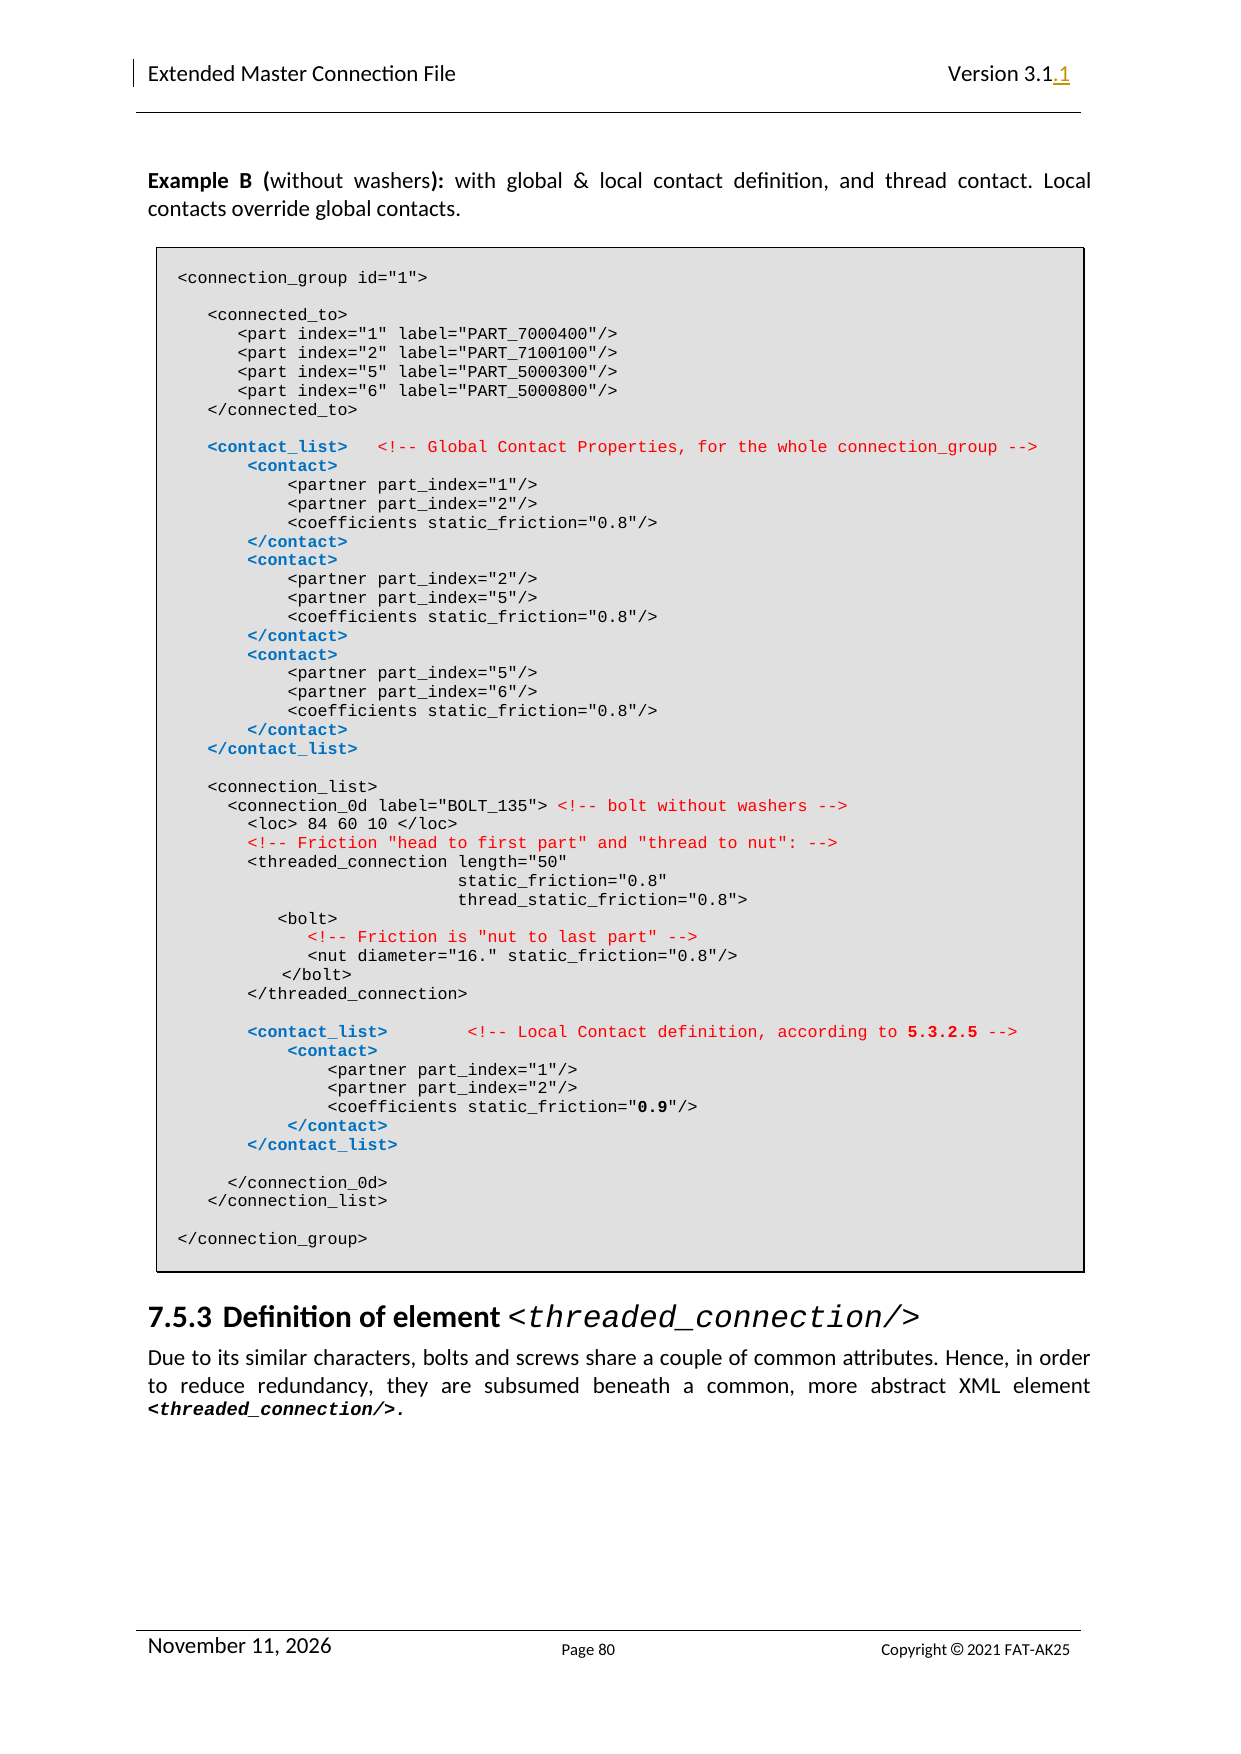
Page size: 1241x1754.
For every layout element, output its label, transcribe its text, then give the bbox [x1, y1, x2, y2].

text <coefficients static_friction="0.8"/> [157, 511, 1083, 530]
text <nut diameter="16." static_friction="0.8"/> [157, 945, 1083, 964]
text </contact_list> [157, 737, 1083, 756]
text <connected_to> [157, 304, 1083, 323]
text <connection_group id="1"> [157, 266, 1083, 285]
text <partner part_index="1"/> [157, 473, 1083, 492]
text <contact> [157, 549, 1083, 568]
text <contact> [157, 643, 1083, 662]
text <!-- Friction "head to first part" and "thread to nut": --> [157, 832, 1083, 851]
text <loc> 84 60 10 </loc> [157, 813, 1083, 832]
text <contact_list> <!-- Global Contact Properties, for the whole connection_group --> [157, 436, 1083, 454]
text <partner part_index="5"/> [157, 662, 1083, 681]
text <partner part_index="2"/> [157, 1077, 1083, 1096]
text </bolt> [157, 964, 1083, 982]
text </connection_group> [157, 1228, 1083, 1246]
text </connection_list> [157, 1190, 1083, 1209]
text <bolt> [157, 907, 1083, 926]
text <partner part_index="1"/> [157, 1058, 1083, 1077]
subtitle Definition of element <threaded_connection/> [148, 1298, 1092, 1337]
text <partner part_index="5"/> [157, 587, 1083, 605]
text </connected_to> [157, 398, 1083, 417]
text <part index="1" label="PART_7000400"/> [157, 323, 1083, 341]
text <part index="5" label="PART_5000300"/> [157, 360, 1083, 379]
text </contact> [157, 718, 1083, 737]
text <coefficients static_friction="0.9"/> [157, 1096, 1083, 1114]
text </threaded_connection> [157, 982, 1083, 1001]
text </contact> [157, 1114, 1083, 1133]
text thread_static_friction="0.8"> [157, 888, 1083, 907]
text </contact_list> [157, 1133, 1083, 1152]
text </contact> [157, 624, 1083, 643]
text <contact> [157, 454, 1083, 473]
text <contact_list> <!-- Local Contact definition, according to 5.3.2.5 --> [157, 1020, 1083, 1039]
text <coefficients static_friction="0.8"/> [157, 700, 1083, 718]
text <threaded_connection length="50" [157, 851, 1083, 869]
text <part index="2" label="PART_7100100"/> [157, 341, 1083, 360]
text <partner part_index="6"/> [157, 681, 1083, 700]
text </connection_0d> [157, 1171, 1083, 1190]
text <coefficients static_friction="0.8"/> [157, 605, 1083, 624]
text <connection_list> [157, 775, 1083, 794]
text <partner part_index="2"/> [157, 568, 1083, 587]
text static_friction="0.8" [157, 869, 1083, 888]
text <contact> [157, 1039, 1083, 1058]
text </contact> [157, 530, 1083, 549]
text Example B (without washers): with global & local contact definition, and thread contact. Local contacts override global contacts. [148, 166, 1092, 222]
text <!-- Friction is "nut to last part" --> [157, 926, 1083, 945]
text <part index="6" label="PART_5000800"/> [157, 379, 1083, 398]
text Due to its similar characters, bolts and screws share a couple of common attributes. Hence, in order to reduce redundancy, they are subsumed beneath a common, more abstract XML element <threaded_connection/>. [148, 1343, 1092, 1421]
text <connection_0d label="BOLT_135"> <!-- bolt without washers --> [157, 794, 1083, 813]
text <partner part_index="2"/> [157, 492, 1083, 511]
